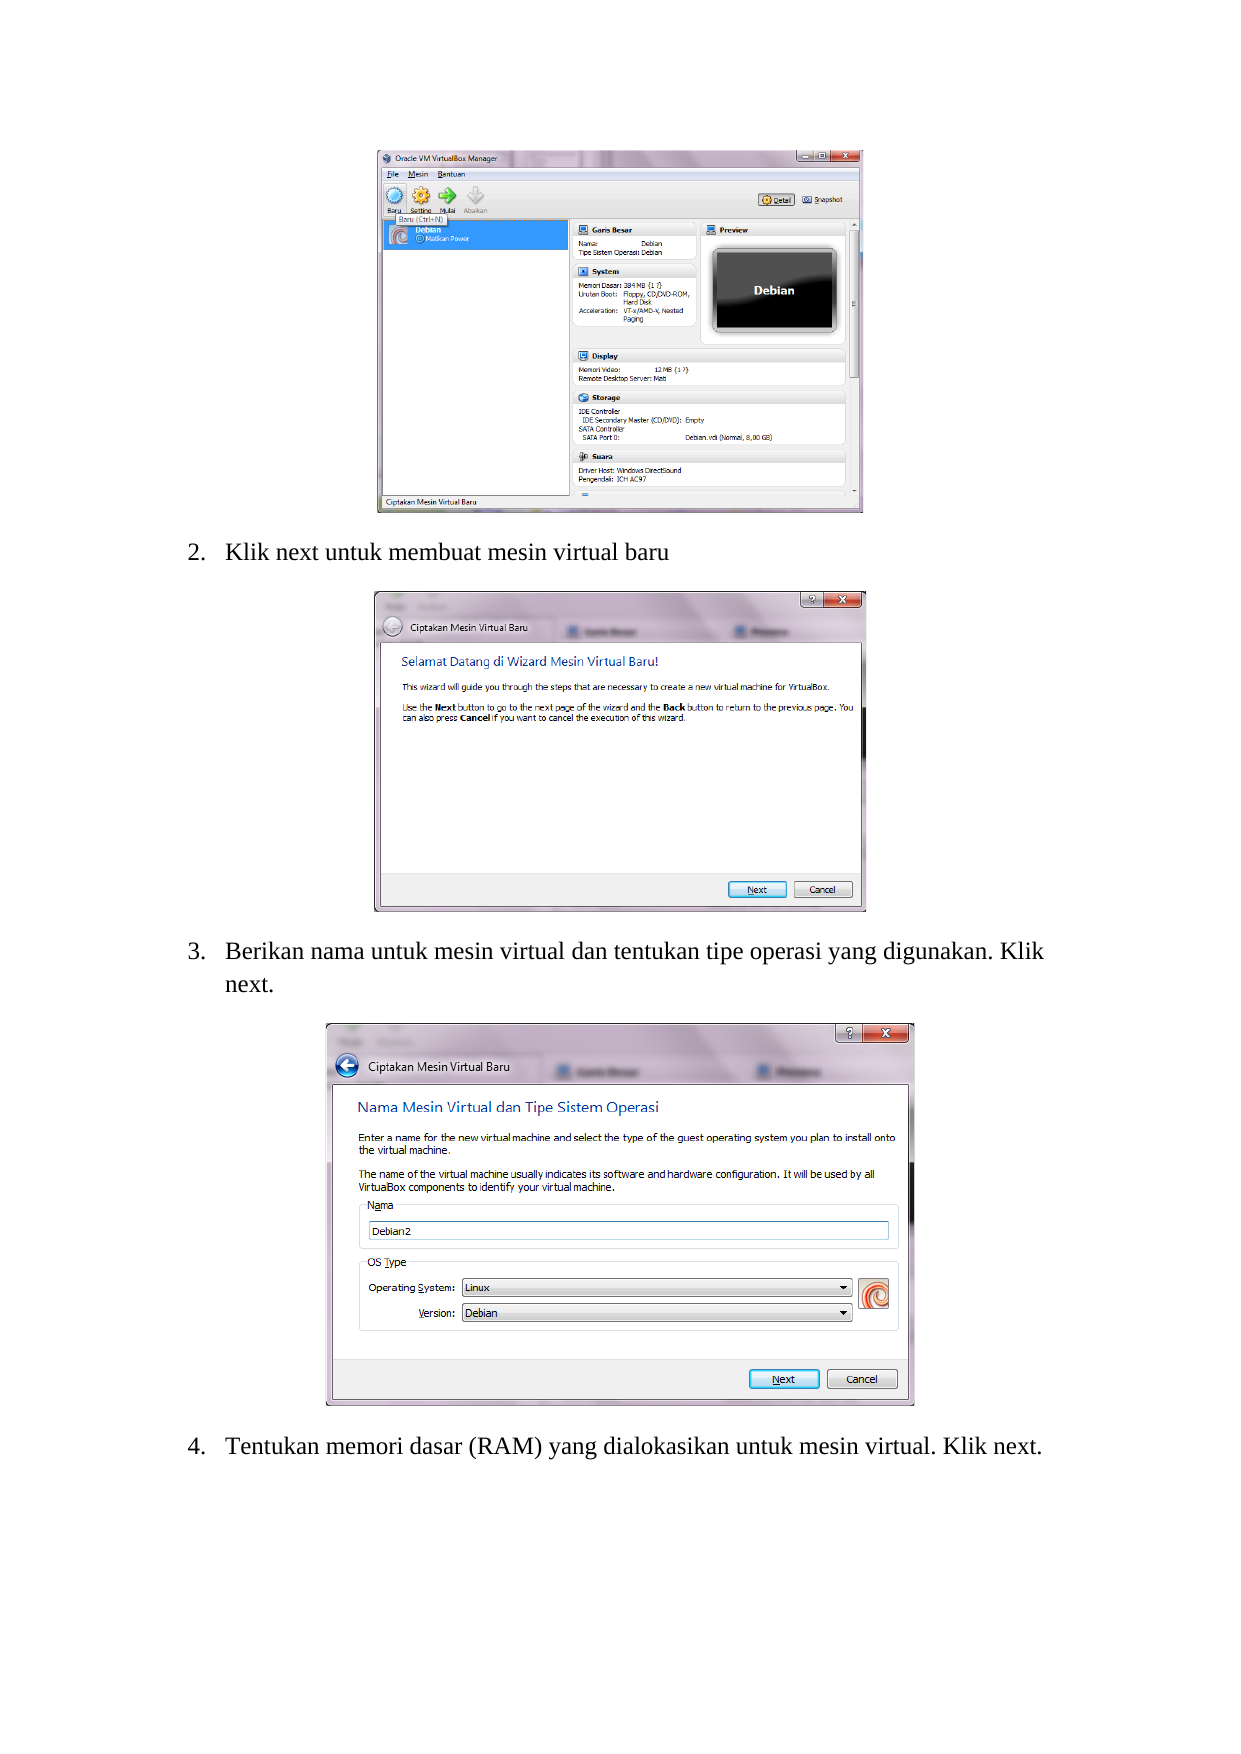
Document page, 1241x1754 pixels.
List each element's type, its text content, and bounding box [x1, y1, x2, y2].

picture [374, 591, 867, 912]
picture [325, 1023, 915, 1406]
list Tentukan memori dasar (RAM) yang dialokasikan untuk mesin virtual. Klik next. [187, 1431, 1090, 1460]
list Klik next untuk membuat mesin virtual baru [187, 537, 1090, 566]
picture [377, 150, 864, 513]
list Berikan nama untuk mesin virtual dan tentukan tipe operasi yang digunakan. Klik next. [187, 936, 1090, 998]
